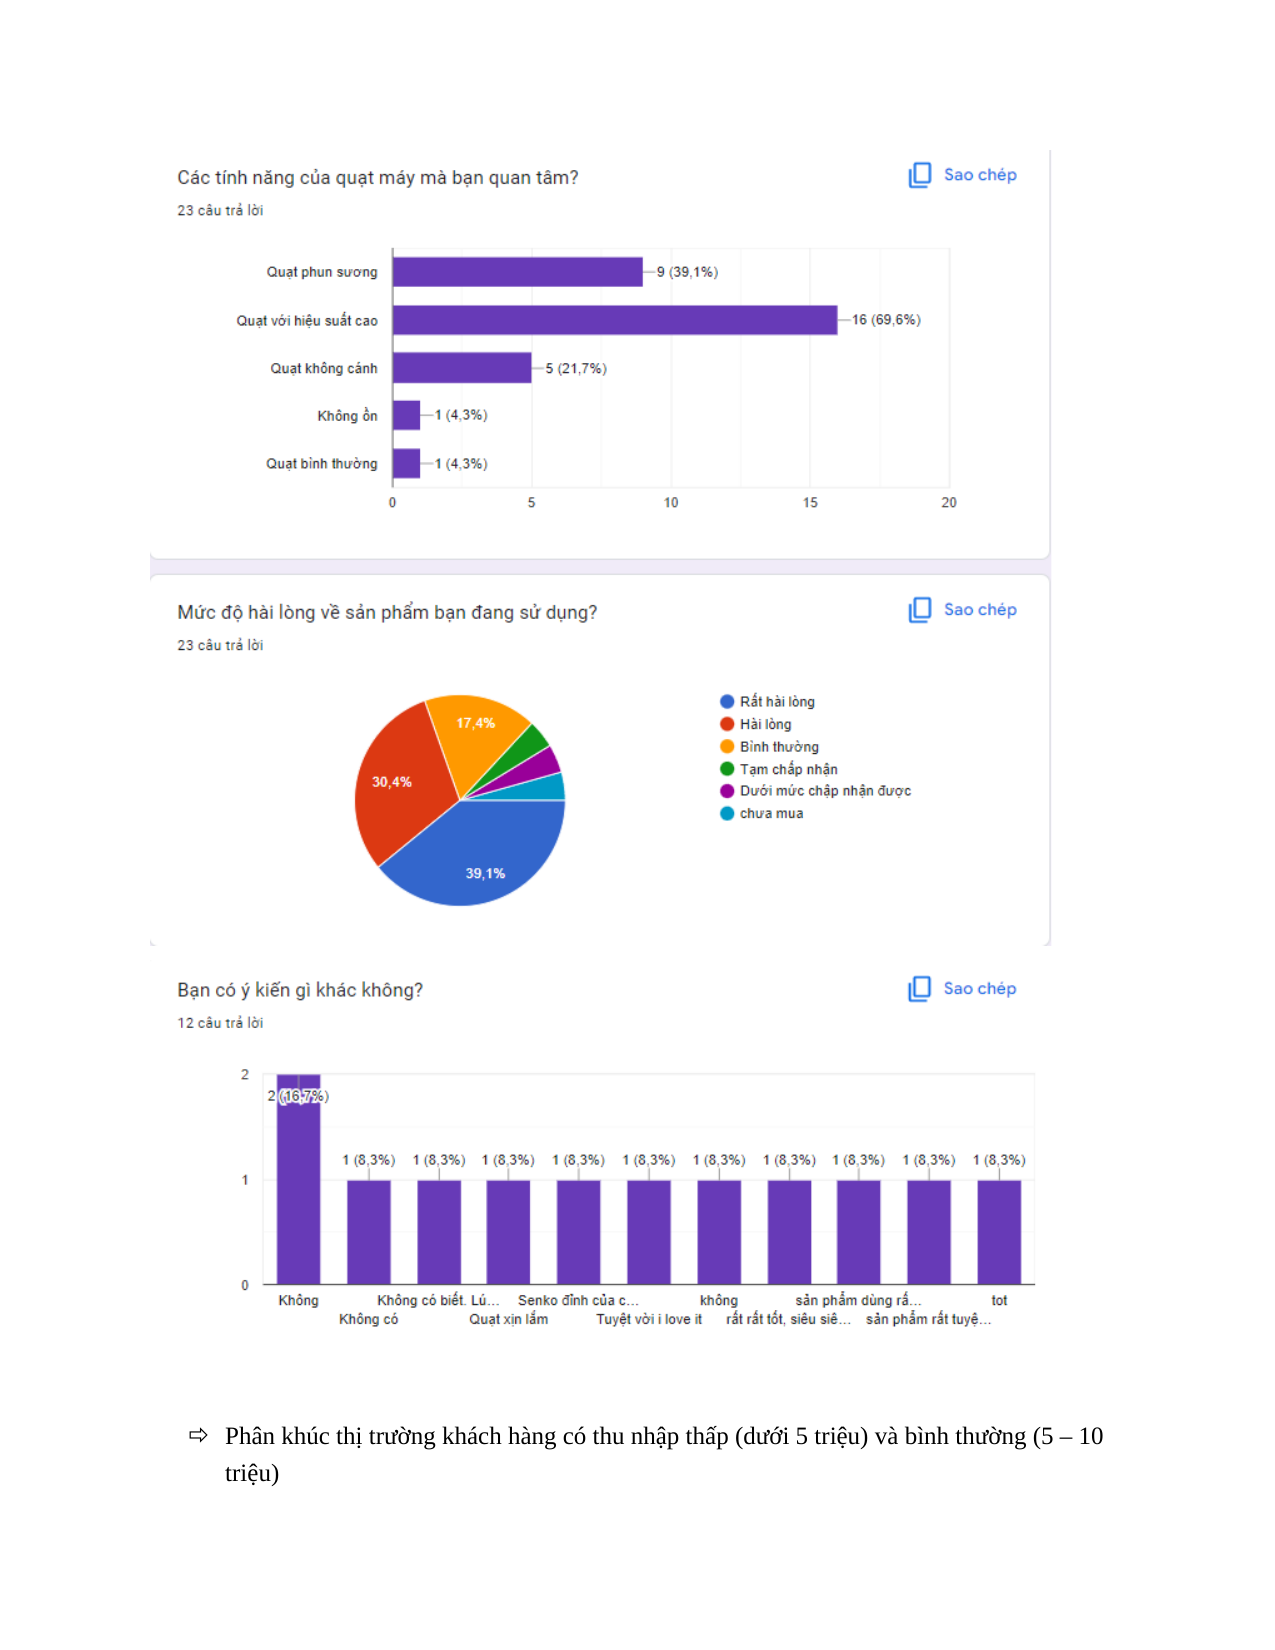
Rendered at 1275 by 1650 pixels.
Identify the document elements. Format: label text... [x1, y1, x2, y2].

picture [150, 960, 1044, 1363]
picture [150, 150, 1052, 946]
list Phân khúc thị trường khách hàng có thu nhập thấp (dưới 5 triệu) và bình thường (5 – 10 triệu) [187, 1421, 1125, 1487]
